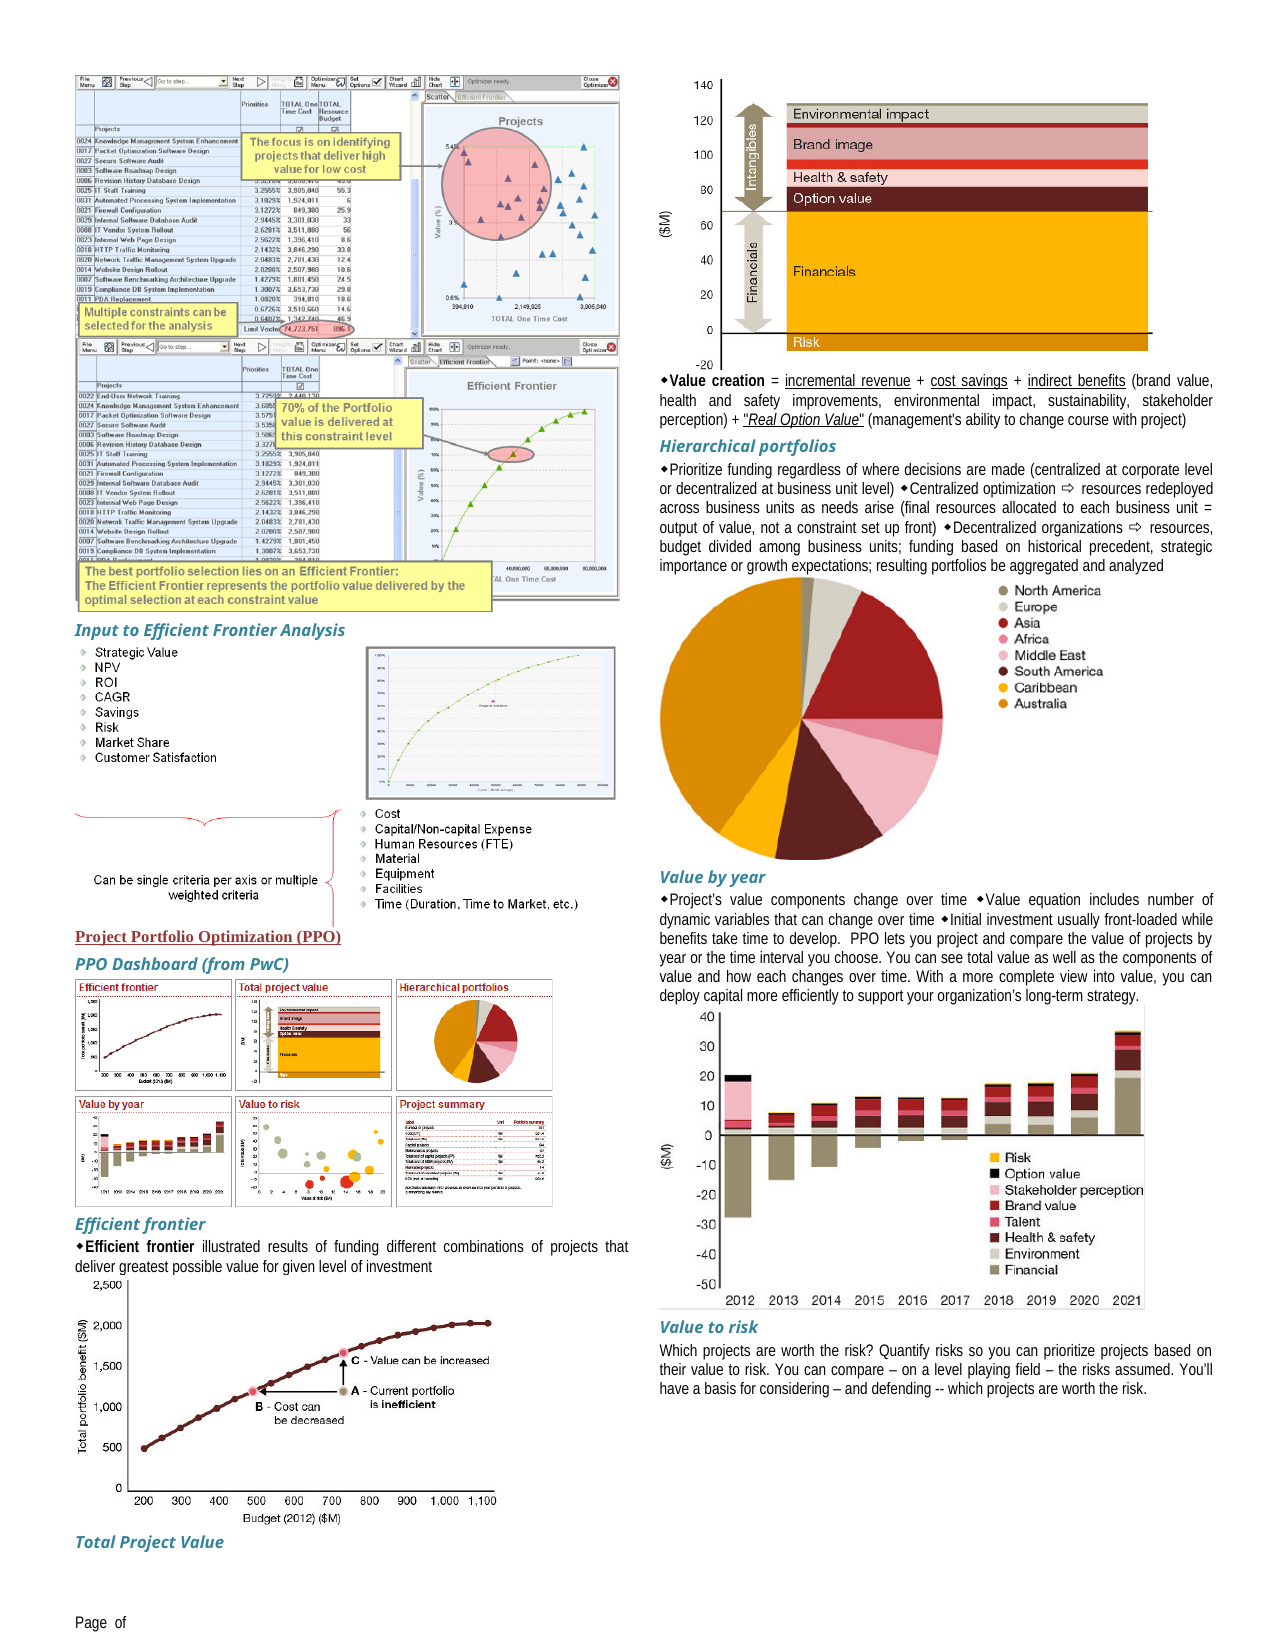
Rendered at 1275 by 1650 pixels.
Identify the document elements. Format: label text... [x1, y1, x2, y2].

picture [659, 1005, 1145, 1310]
text Prioritize funding regardless of where decisions are made (centralized at corporate level or decentralized at business unit level) Centralized optimization resources redeployed across business units as needs arise (final resources allocated to each business unit = output of value, not a constraint set up front) Decentralized organizations resources, budget divided among business units; funding based on historical precedent, strategic importance or growth expectations; resulting portfolios be aggregated and analyzed [659, 460, 1213, 575]
picture [75, 642, 620, 927]
picture [659, 75, 1153, 371]
text Project’s value components change over time Value equation includes number of dynamic variables that can change over time Initial investment usually front-loaded while benefits take time to develop. PPO lets you project and compare the value of projects by year or the time interval you choose. You can see total value as well as the components of value and how each changes over time. With a more complete view into value, you can deploy capital more efficiently to support your organization’s long-term strategy. [659, 890, 1213, 1005]
subtitle Value by year [659, 865, 1213, 888]
picture [75, 1275, 498, 1525]
subtitle PPO Dashboard (from PwC) [75, 952, 629, 975]
text Value creation = incremental revenue + cost savings + indirect benefits (brand value, health and safety improvements, environmental impact, sustainability, stakeholder perception) + "Real Option Value" (management's ability to change course with project) [659, 371, 1213, 429]
subtitle Project Portfolio Optimization (PPO) [75, 927, 629, 946]
subtitle Total Project Value [75, 1531, 629, 1553]
subtitle Value to risk [659, 1316, 1213, 1338]
text Efficient frontier illustrated results of funding different combinations of projects that deliver greatest possible value for given level of investment [75, 1237, 629, 1276]
subtitle Hierarchical portfolios [659, 435, 1213, 458]
picture [75, 75, 620, 612]
text Which projects are worth the risk? Quantify risks so you can prioritize projects based on their value to risk. You can compare – on a level playing field – the risks assumed. You’ll have a basis for considering – and defending -- which projects are worth the risk. [659, 1340, 1213, 1398]
picture [75, 977, 553, 1207]
subtitle Efficient frontier [75, 1212, 629, 1235]
subtitle Input to Efficient Frontier Analysis [75, 618, 629, 641]
picture [659, 575, 1110, 860]
